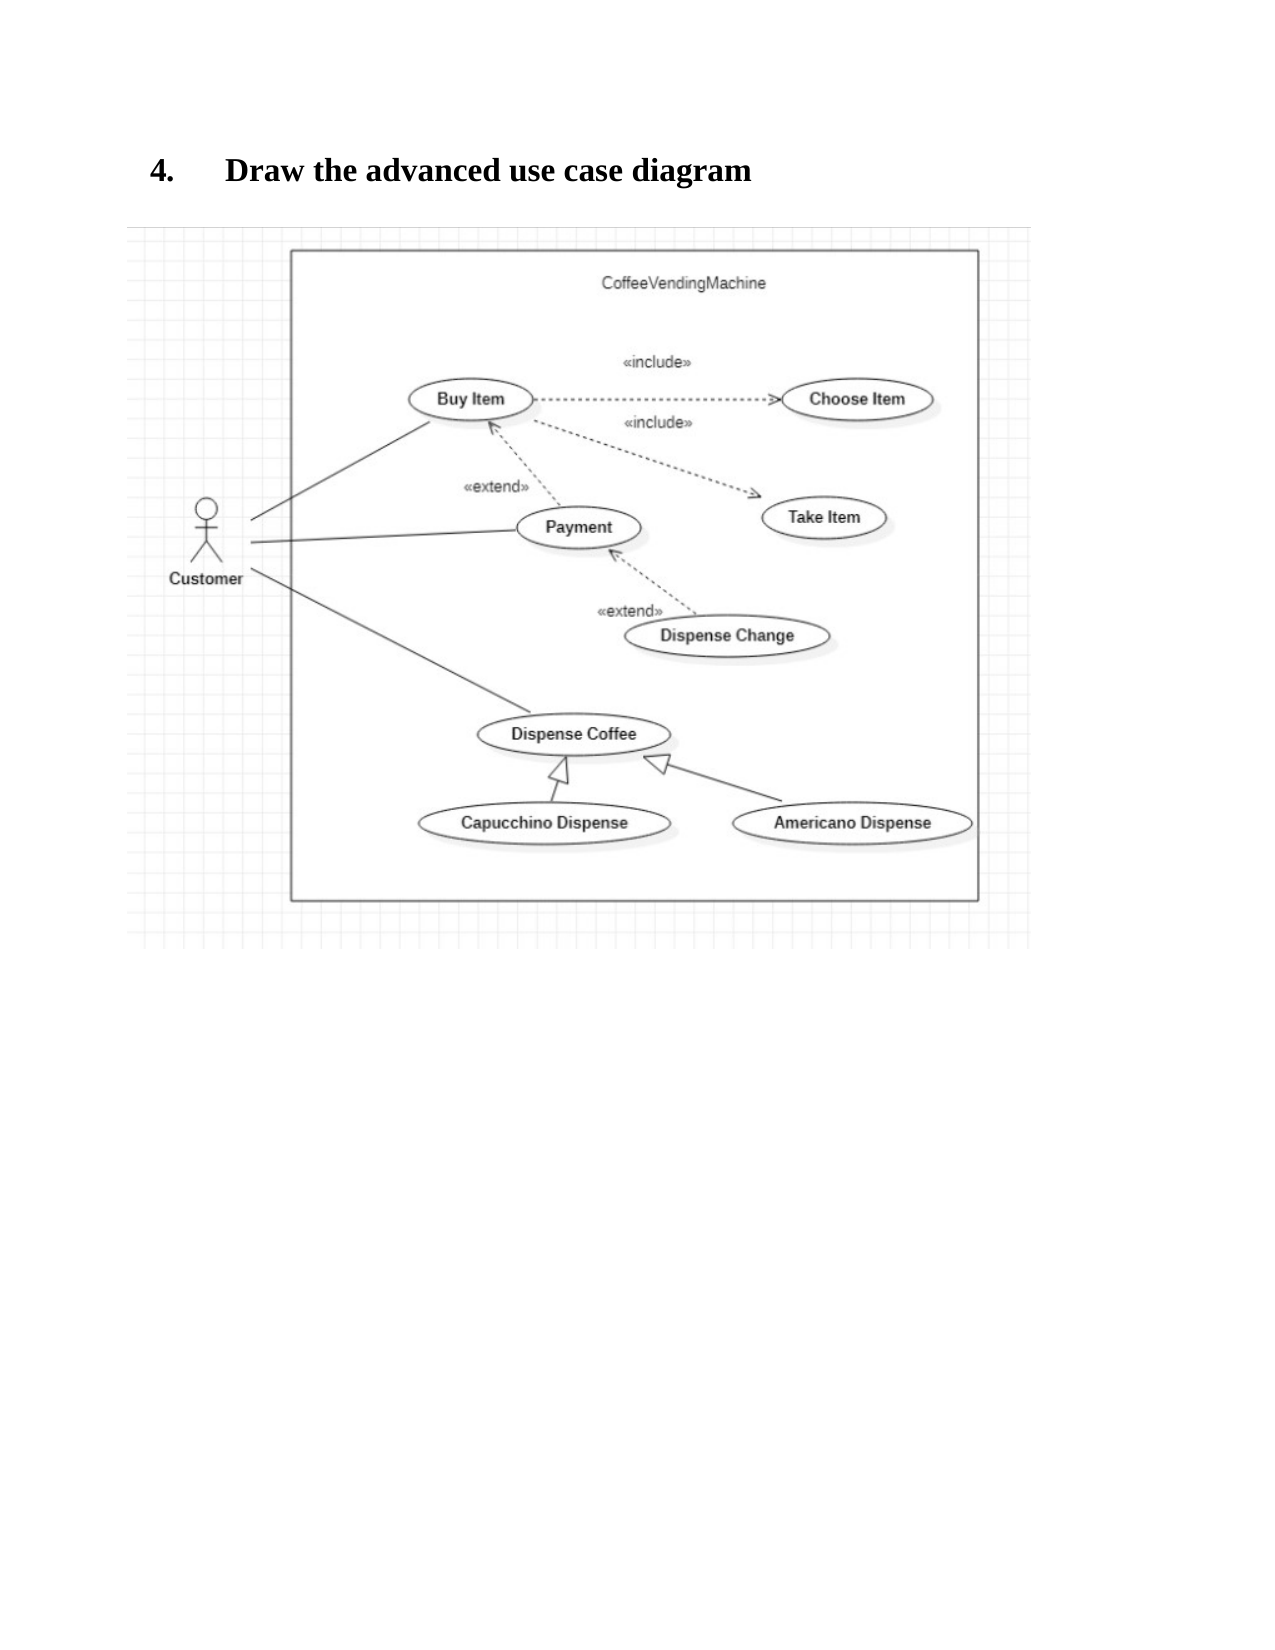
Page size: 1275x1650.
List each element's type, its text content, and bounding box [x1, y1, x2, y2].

picture [127, 227, 1031, 949]
list Draw the advanced use case diagram [150, 150, 1214, 188]
